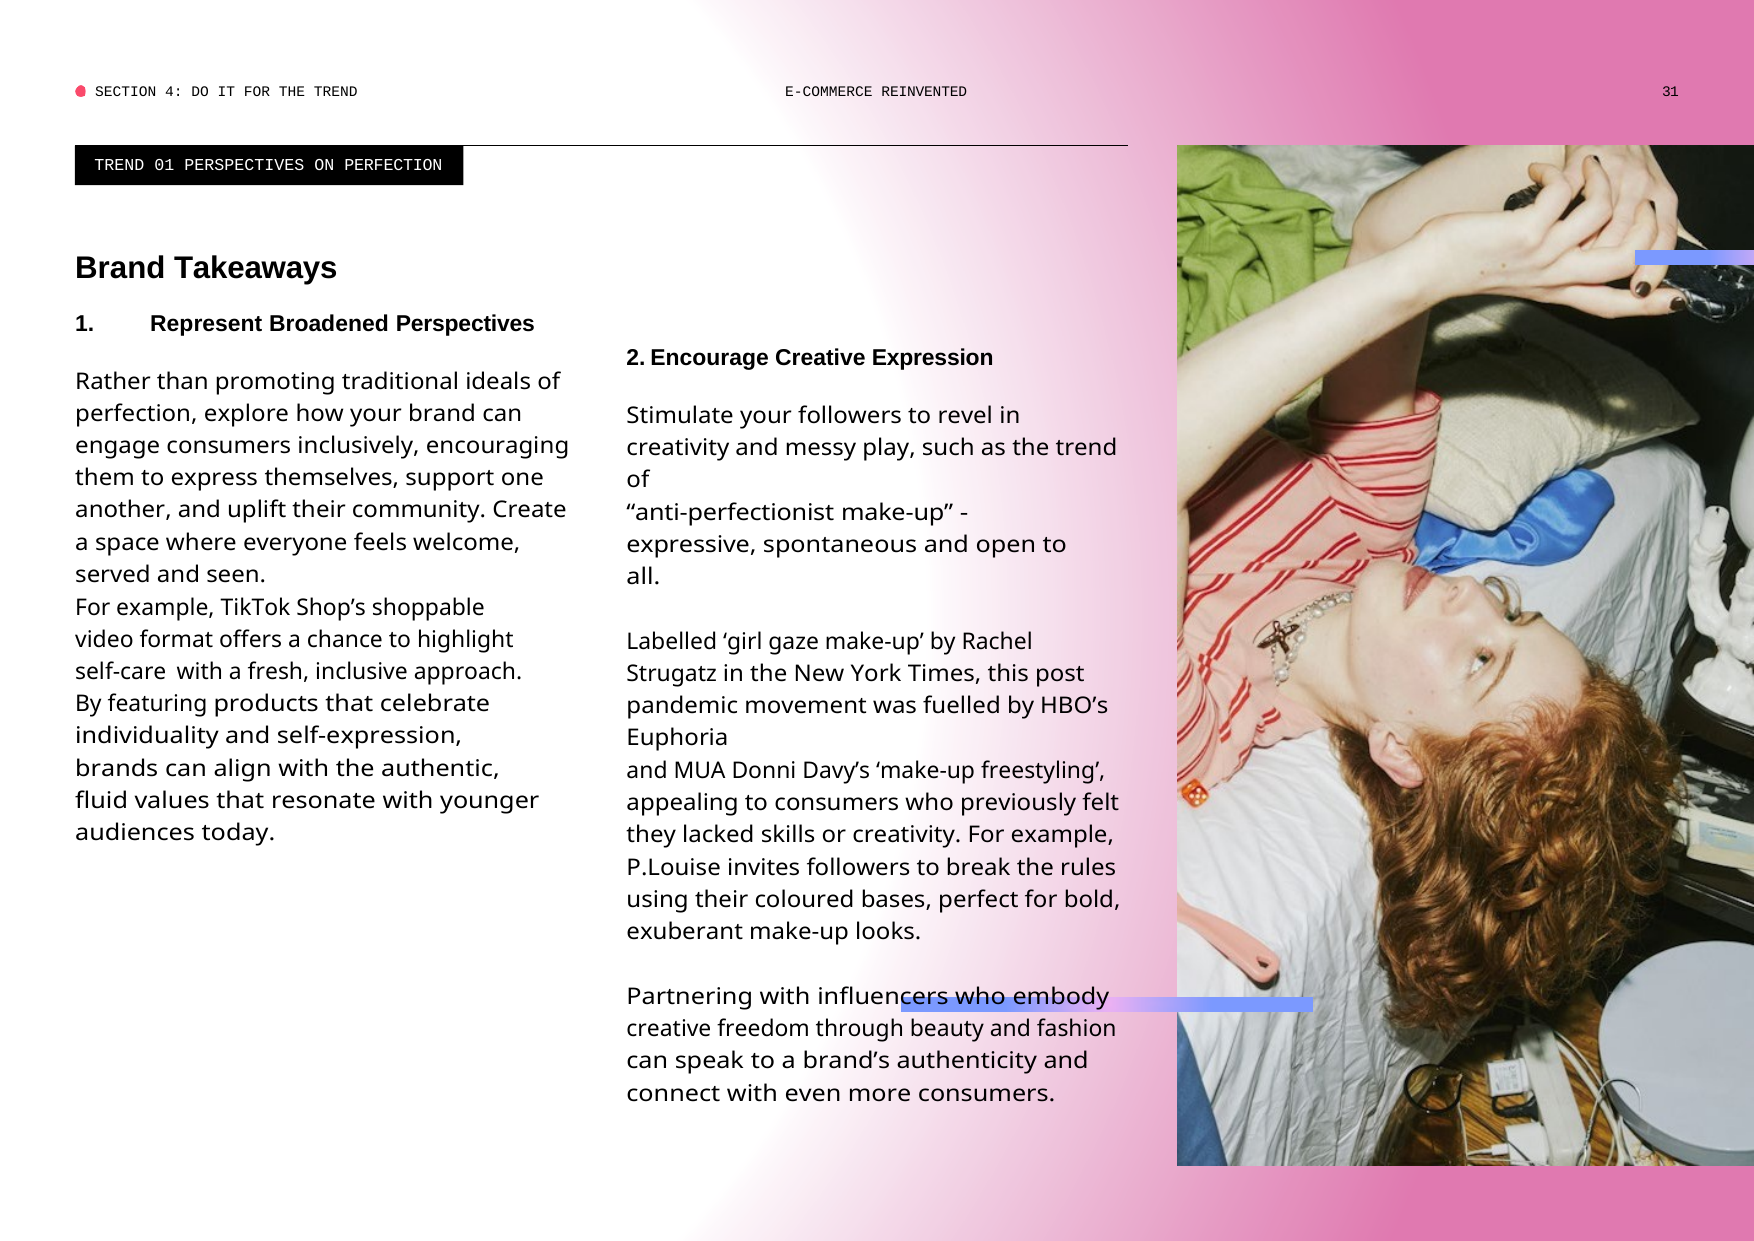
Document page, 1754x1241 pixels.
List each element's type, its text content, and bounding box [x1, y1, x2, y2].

text and MUA Donni Davy’s ‘make-up freestyling’, appealing to consumers who previously felt they lacked skills or creativity. For example, P.Louise invites followers to break the rules using their coloured bases, perfect for bold, exuberant make-up looks. [626, 754, 1128, 946]
text Partnering with influencers who embody creative freedom through beauty and fashion can speak to a brand’s authenticity and connect with even more consumers. [626, 980, 1119, 1108]
text SECTION 4: DO IT FOR THE TREND E-COMMERCE REINVENTED 31 [75, 77, 1754, 108]
subtitle Brand Takeaways [75, 249, 571, 285]
text Stimulate your followers to revel in creativity and messy play, such as the trend of [626, 399, 1119, 494]
text For example, TikTok Shop’s shoppable video format offers a chance to highlight self-care with a fresh, inclusive approach. By featuring products that celebrate individuality and self-expression, brands can align with the authentic, fluid values that resonate with younger audiences today. [75, 591, 543, 847]
text Rather than promoting traditional ideals of perfection, explore how your brand can engage consumers inclusively, encouraging them to express themselves, support one another, and uplift their community. Create a space where everyone feels welcome, served and seen. [75, 365, 571, 589]
list Represent Broadened Perspectives [75, 310, 571, 336]
text “anti-perfectionist make-up” - expressive, spontaneous and open to all. [626, 496, 1073, 591]
text Labelled ‘girl gaze make-up’ by Rachel Strugatz in the New York Times, this post pandemic movement was fuelled by HBO’s Euphoria [626, 625, 1128, 753]
picture [0, 0, 1754, 1241]
list Encourage Creative Expression [626, 344, 1754, 370]
